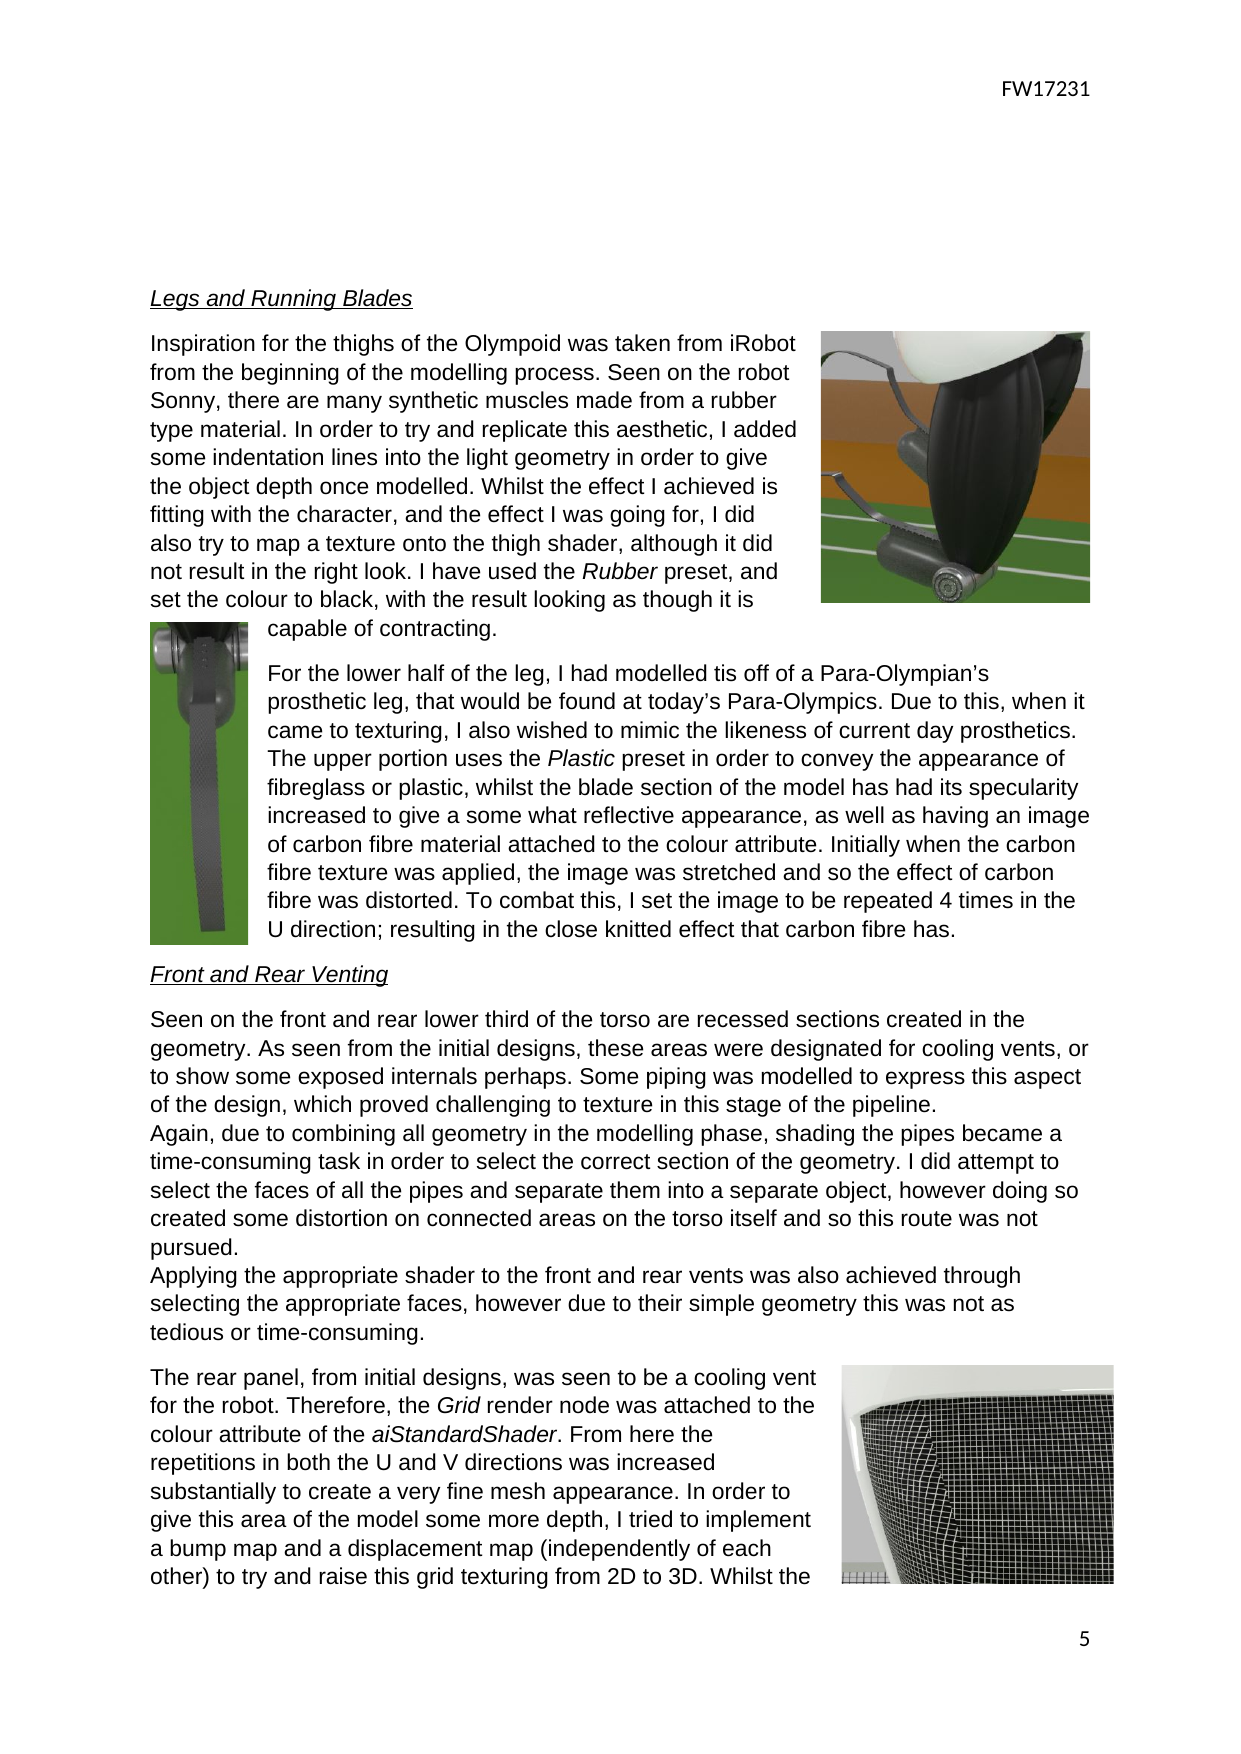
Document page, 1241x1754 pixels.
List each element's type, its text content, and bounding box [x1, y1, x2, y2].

text Legs and Running Blades [150, 285, 1090, 312]
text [150, 1364, 1090, 1589]
text Front and Rear Venting [150, 961, 1090, 987]
picture [841, 1365, 1114, 1584]
picture [150, 622, 249, 945]
text For the lower half of the leg, I had modelled tis off of a Para-Olympian’s prosthetic leg, that would be found at today’s Para-Olympics. Due to this, when it came to texturing, I also wished to mimic the likeness of current day prosthetics. The upper portion uses the Plastic preset in order to convey the appearance of fibreglass or plastic, whilst the blade section of the model has had its specularity increased to give a some what reflective appearance, as well as having an image of carbon fibre material attached to the colour attribute. Initially when the carbon fibre texture was applied, the image was stretched and so the effect of carbon fibre was distorted. To combat this, I set the image to be repeated 4 times in the U direction; resulting in the close knitted effect that carbon fibre has. [249, 660, 1090, 942]
text Seen on the front and rear lower third of the torso are recessed sections created in the geometry. As seen from the initial designs, these areas were designated for cooling vents, or to show some exposed internals perhaps. Some piping was modelled to express this aspect of the design, which proved challenging to texture in this stage of the pipeline. Again, due to combining all geometry in the modelling phase, shading the pipes became a time-consuming task in order to select the correct section of the geometry. I did attempt to select the faces of all the pipes and separate them into a separate object, however doing so created some distortion on connected areas on the torso itself and so this route was not pursued. Applying the appropriate shader to the front and rear vents was also achieved through selecting the appropriate faces, however due to their simple geometry this was not as tedious or time-consuming. [150, 1006, 1090, 1345]
picture [820, 331, 1091, 603]
